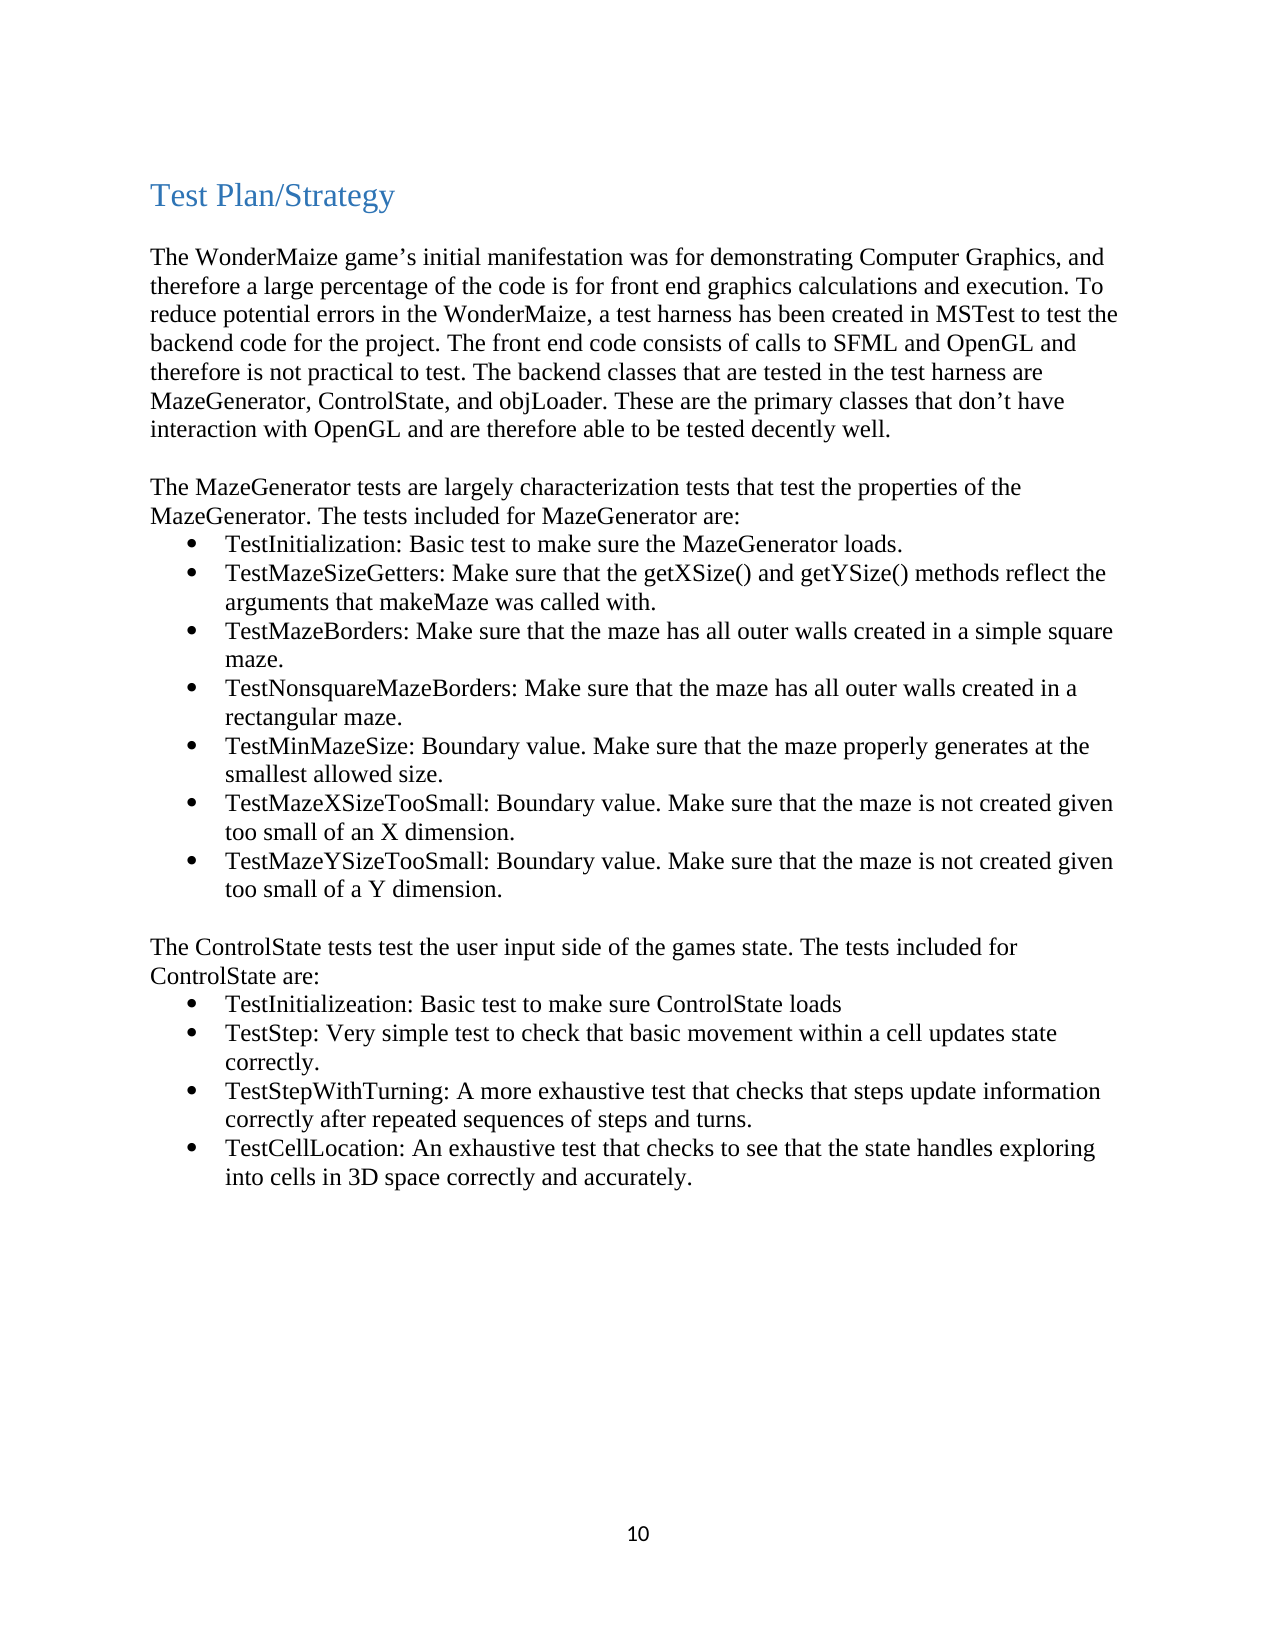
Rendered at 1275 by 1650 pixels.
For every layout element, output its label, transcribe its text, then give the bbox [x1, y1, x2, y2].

text The WonderMaize game’s initial manifestation was for demonstrating Computer Graphics, and therefore a large percentage of the code is for front end graphics calculations and execution. To reduce potential errors in the WonderMaize, a test harness has been created in MSTest to test the backend code for the project. The front end code consists of calls to SFML and OpenGL and therefore is not practical to test. The backend classes that are tested in the test harness are MazeGenerator, ControlState, and objLoader. These are the primary classes that don’t have interaction with OpenGL and are therefore able to be tested decently well. [150, 242, 1125, 443]
list TestStep: Very simple test to check that basic movement within a cell updates state correctly. [187, 1018, 1125, 1076]
list TestMazeSizeGetters: Make sure that the getXSize() and getYSize() methods reflect the arguments that makeMaze was called with. [187, 558, 1125, 616]
list TestMazeBorders: Make sure that the maze has all outer walls created in a simple square maze. [187, 616, 1125, 673]
subtitle Test Plan/Strategy [150, 175, 1125, 213]
list TestCellLocation: An exhaustive test that checks to see that the state handles exploring into cells in 3D space correctly and accurately. [187, 1133, 1125, 1191]
list TestInitialization: Basic test to make sure the MazeGenerator loads. [187, 529, 1125, 558]
list TestMazeXSizeTooSmall: Boundary value. Make sure that the maze is not created given too small of an X dimension. [187, 788, 1125, 846]
list TestMazeYSizeTooSmall: Boundary value. Make sure that the maze is not created given too small of a Y dimension. [187, 846, 1125, 903]
text The ControlState tests test the user input side of the games state. The tests included for ControlState are: [150, 932, 1125, 989]
list TestMinMazeSize: Boundary value. Make sure that the maze properly generates at the smallest allowed size. [187, 731, 1125, 788]
text The MazeGenerator tests are largely characterization tests that test the properties of the MazeGenerator. The tests included for MazeGenerator are: [150, 472, 1125, 529]
list TestInitializeation: Basic test to make sure ControlState loads [187, 989, 1125, 1018]
list TestNonsquareMazeBorders: Make sure that the maze has all outer walls created in a rectangular maze. [187, 673, 1125, 731]
list TestStepWithTurning: A more exhaustive test that checks that steps update information correctly after repeated sequences of steps and turns. [187, 1076, 1125, 1133]
